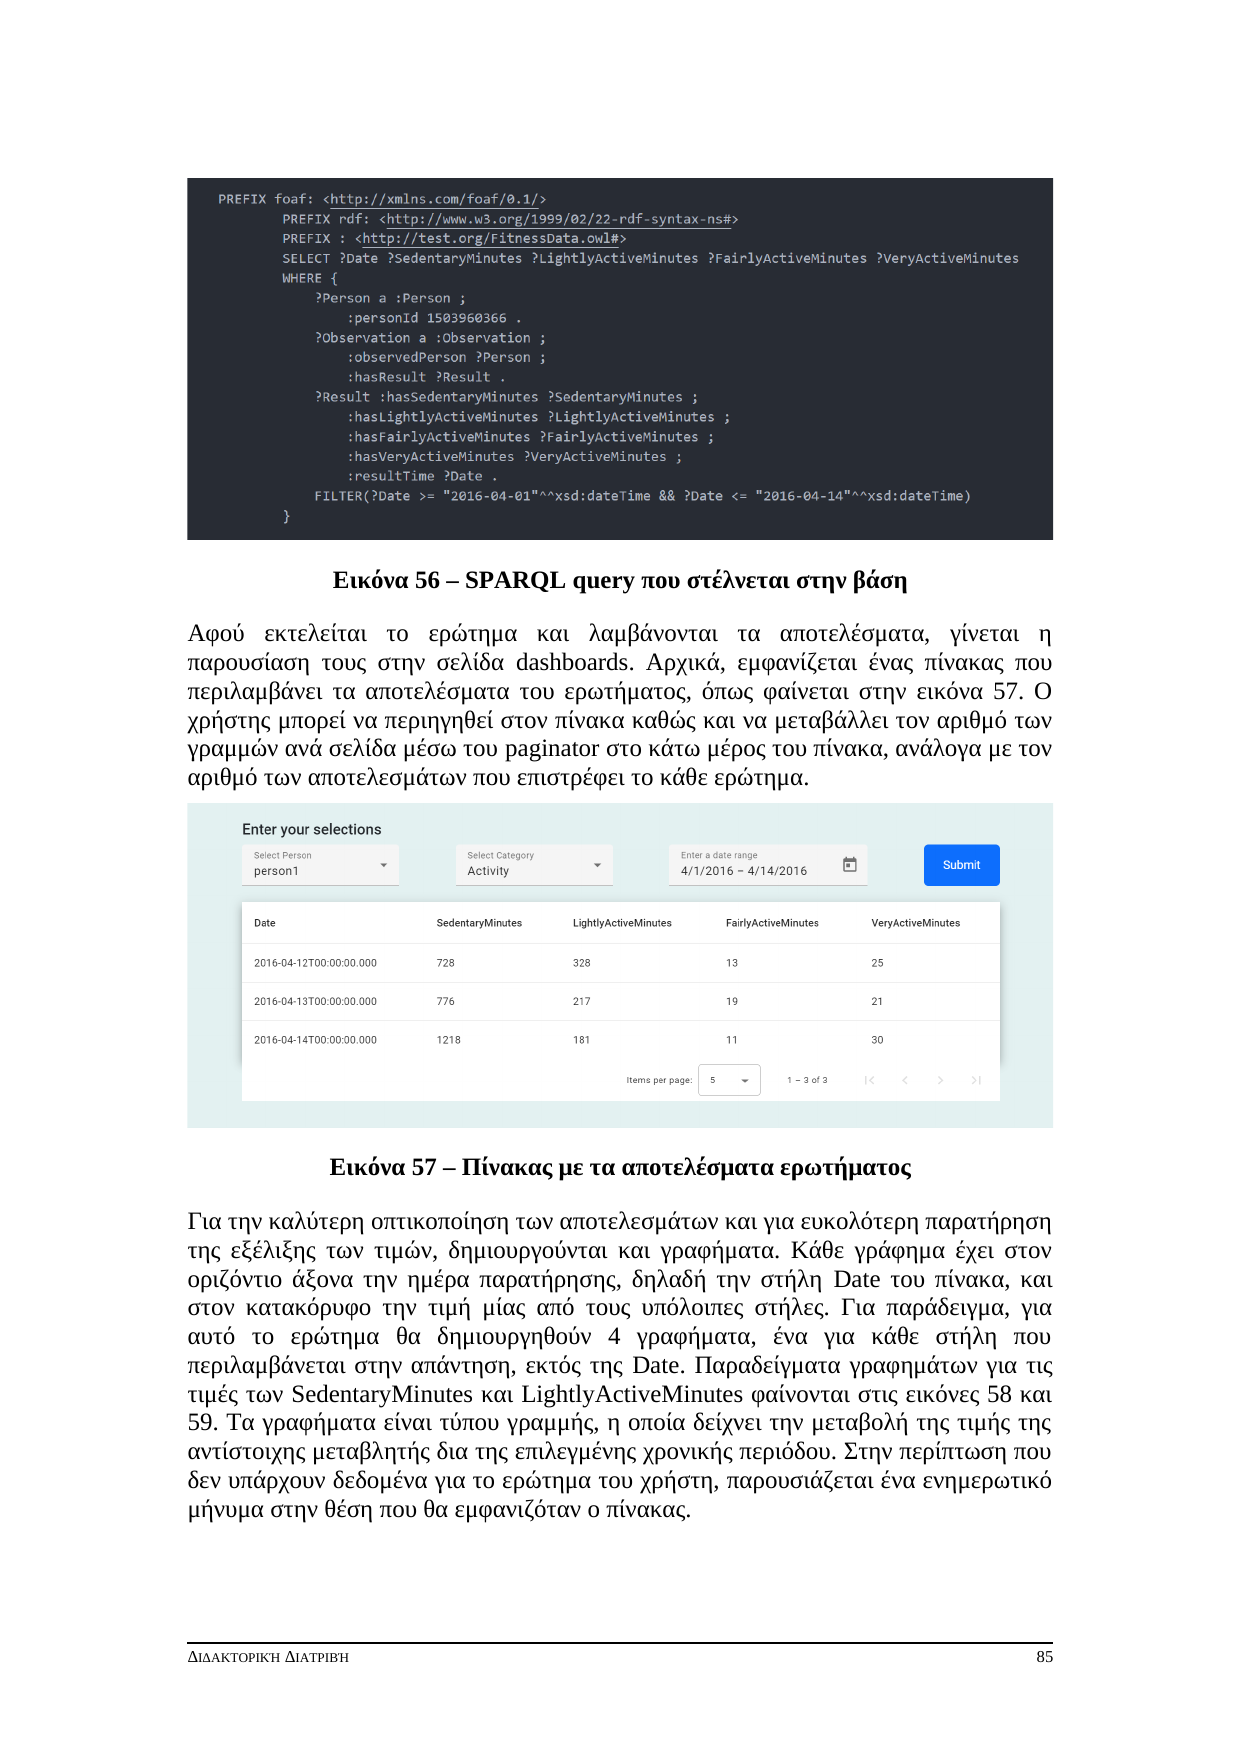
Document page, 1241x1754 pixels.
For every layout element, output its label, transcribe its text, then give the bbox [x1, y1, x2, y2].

text Για την καλύτερη οπτικοποίηση των αποτελεσμάτων και για ευκολότερη παρατήρηση της εξέλιξης των τιμών, δημιουργούνται και γραφήματα. Κάθε γράφημα έχει στον οριζόντιο άξονα την ημέρα παρατήρησης, δηλαδή την στήλη Date του πίνακα, και στον κατακόρυφο την τιμή μίας από τους υπόλοιπες στήλες. Για παράδειγμα, για αυτό το ερώτημα θα δημιουργηθούν 4 γραφήματα, ένα για κάθε στήλη που περιλαμβάνεται στην απάντηση, εκτός της Date. Παραδείγματα γραφημάτων για τις τιμές των SedentaryMinutes και LightlyActiveMinutes φαίνονται στις εικόνες 58 και 59. Τα γραφήματα είναι τύπου γραμμής, η οποία δείχνει την μεταβολή της τιμής της αντίστοιχης μεταβλητής δια της επιλεγμένης χρονικής περιόδου. Στην περίπτωση που δεν υπάρχουν δεδομένα για το ερώτημα του χρήστη, παρουσιάζεται ένα ενημερωτικό μήνυμα στην θέση που θα εμφανιζόταν ο πίνακας. [187, 1206, 1053, 1522]
text Αφού εκτελείται το ερώτημα και λαμβάνονται τα αποτελέσματα, γίνεται η παρουσίαση τους στην σελίδα dashboards. Αρχικά, εμφανίζεται ένας πίνακας που περιλαμβάνει τα αποτελέσματα του ερωτήματος, όπως φαίνεται στην εικόνα 57. Ο χρήστης μπορεί να περιηγηθεί στον πίνακα καθώς και να μεταβάλλει τον αριθμό των γραμμών ανά σελίδα μέσω του paginator στο κάτω μέρος του πίνακα, ανάλογα με τον αριθμό των αποτελεσμάτων που επιστρέφει το κάθε ερώτημα. [187, 618, 1053, 791]
picture [187, 178, 1054, 540]
text Εικόνα 56 – SPARQL query που στέλνεται στην βάση [187, 565, 1053, 593]
picture [187, 803, 1054, 1128]
text Εικόνα 57 – Πίνακας με τα αποτελέσματα ερωτήματος [187, 1152, 1053, 1181]
